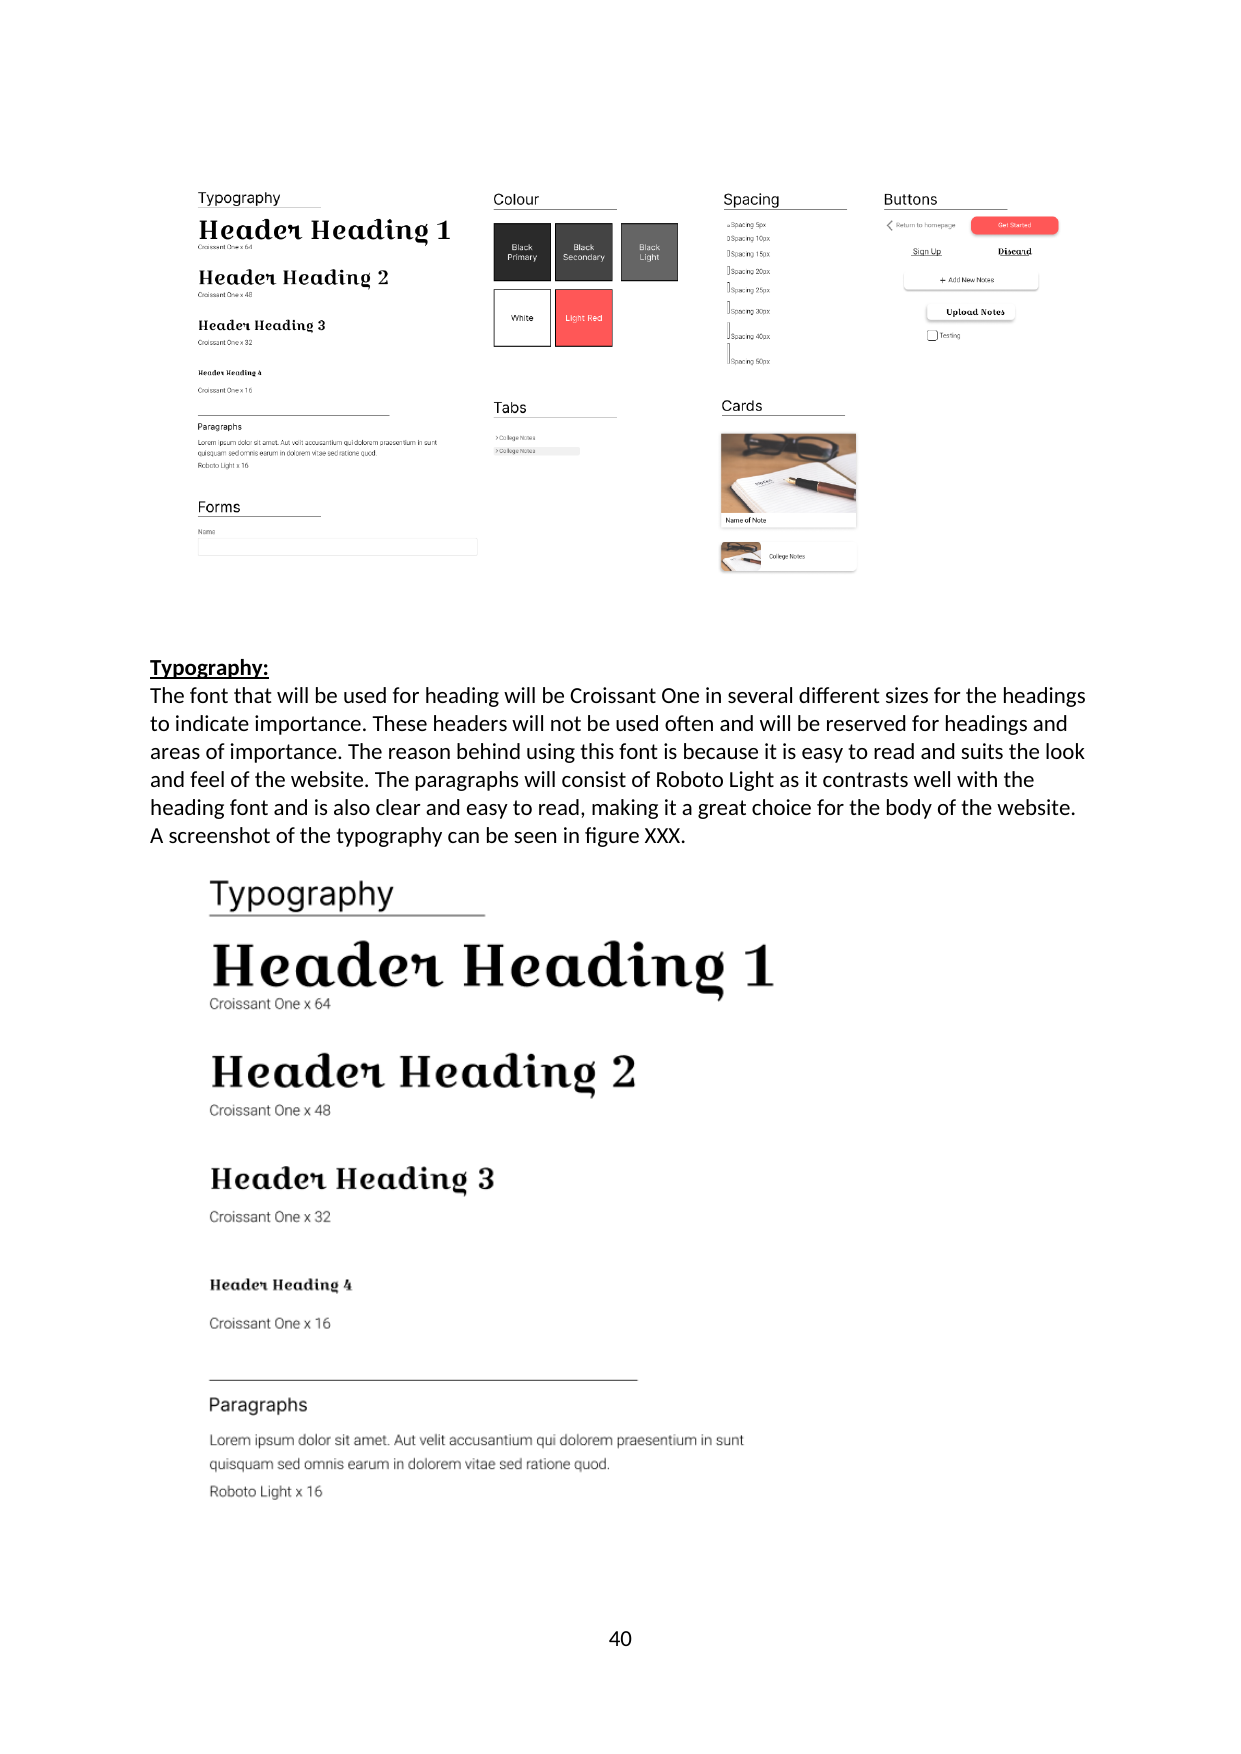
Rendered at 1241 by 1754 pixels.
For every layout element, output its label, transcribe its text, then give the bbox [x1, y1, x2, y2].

picture [150, 849, 826, 1527]
text Typography: [150, 653, 1090, 681]
text The font that will be used for heading will be Croissant One in several different sizes for the headings to indicate importance. These headers will not be used often and will be reserved for headings and areas of importance. The reason behind using this font is because it is easy to read and suits the look and feel of the website. The paragraphs will consist of Roboto Light as it contrasts well with the heading font and is also clear and easy to read, making it a great choice for the body of the website. A screenshot of the typography can be seen in figure XXX. [150, 681, 1090, 849]
picture [150, 150, 1091, 597]
